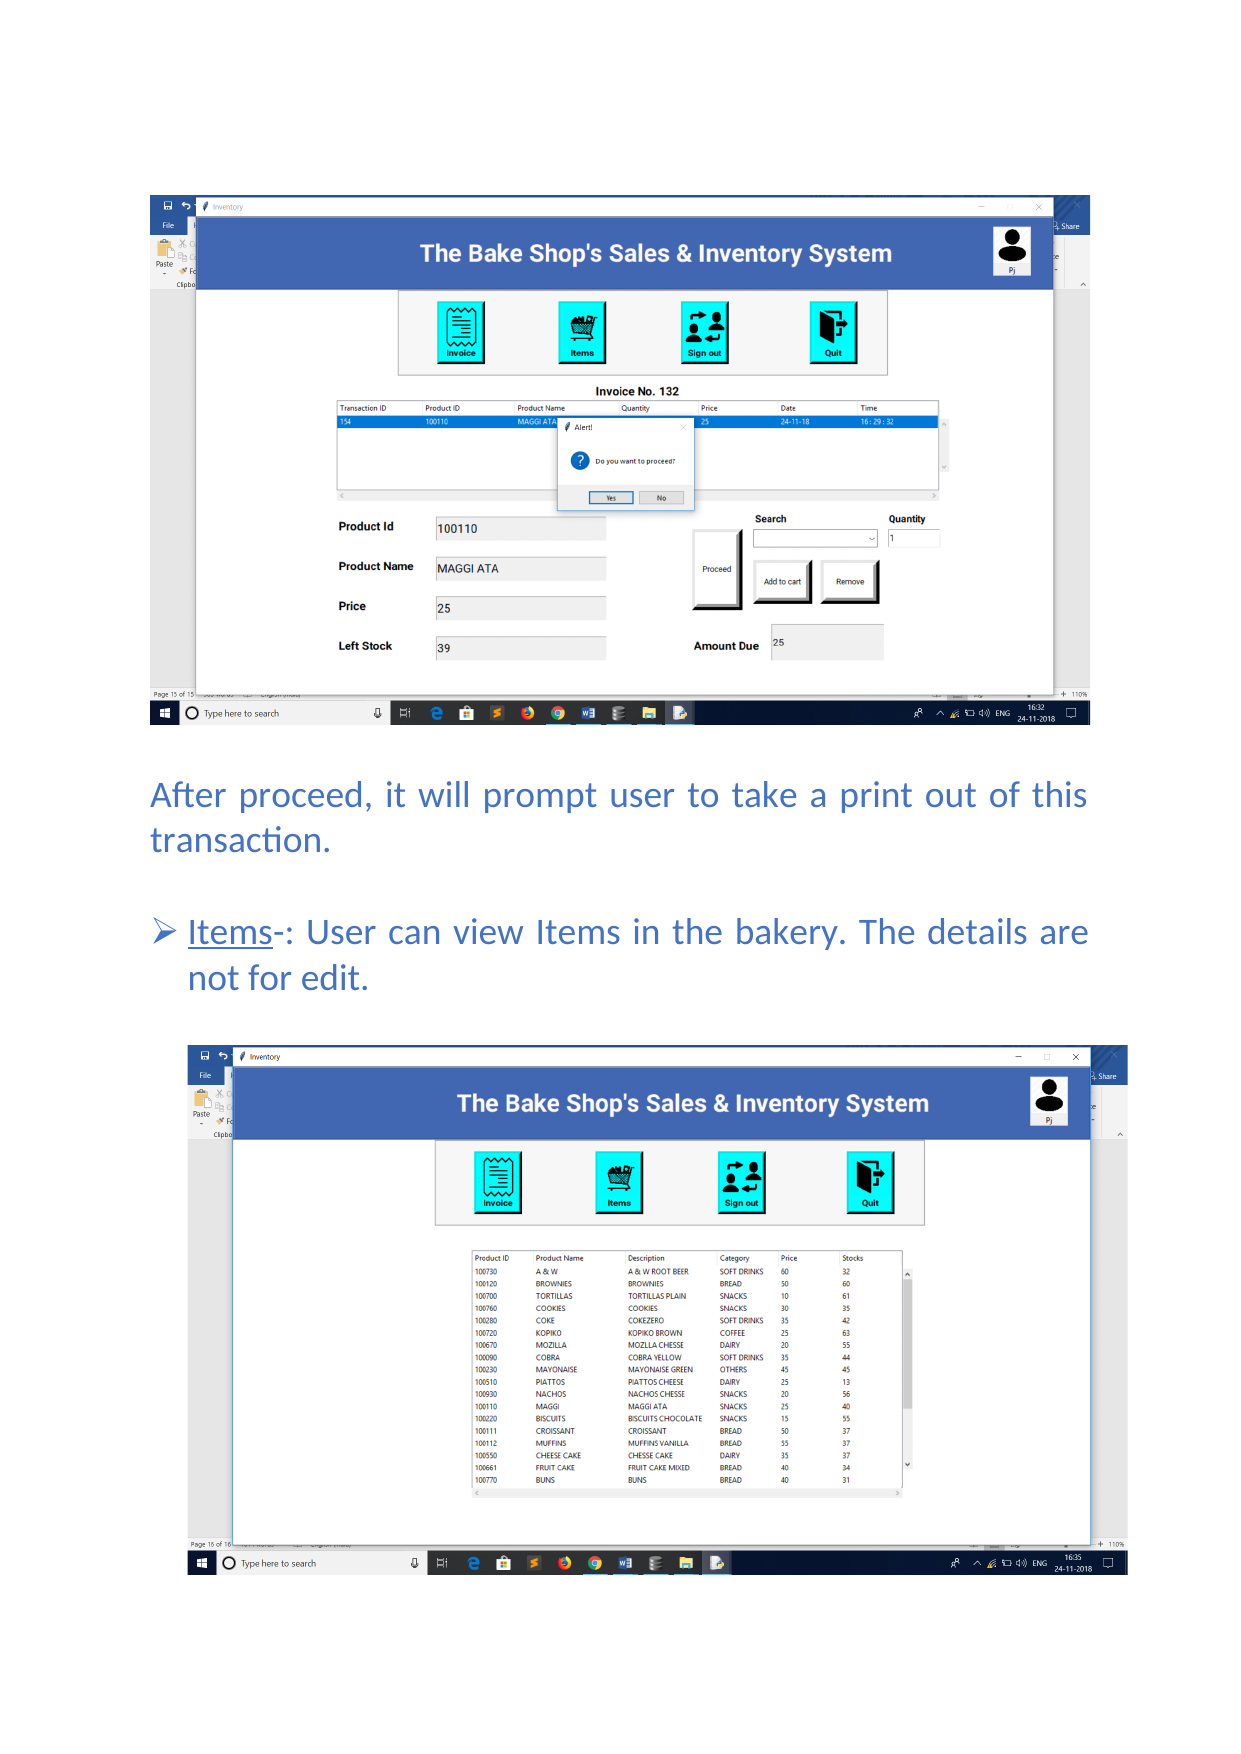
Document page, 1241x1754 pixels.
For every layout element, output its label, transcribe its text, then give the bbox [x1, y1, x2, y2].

text After proceed, it will prompt user to take a print out of this transaction. [150, 771, 1090, 862]
picture [150, 195, 1091, 725]
list Items-: User can view Items in the bakery. The details are not for edit. [150, 908, 1090, 1000]
picture [187, 1045, 1128, 1575]
